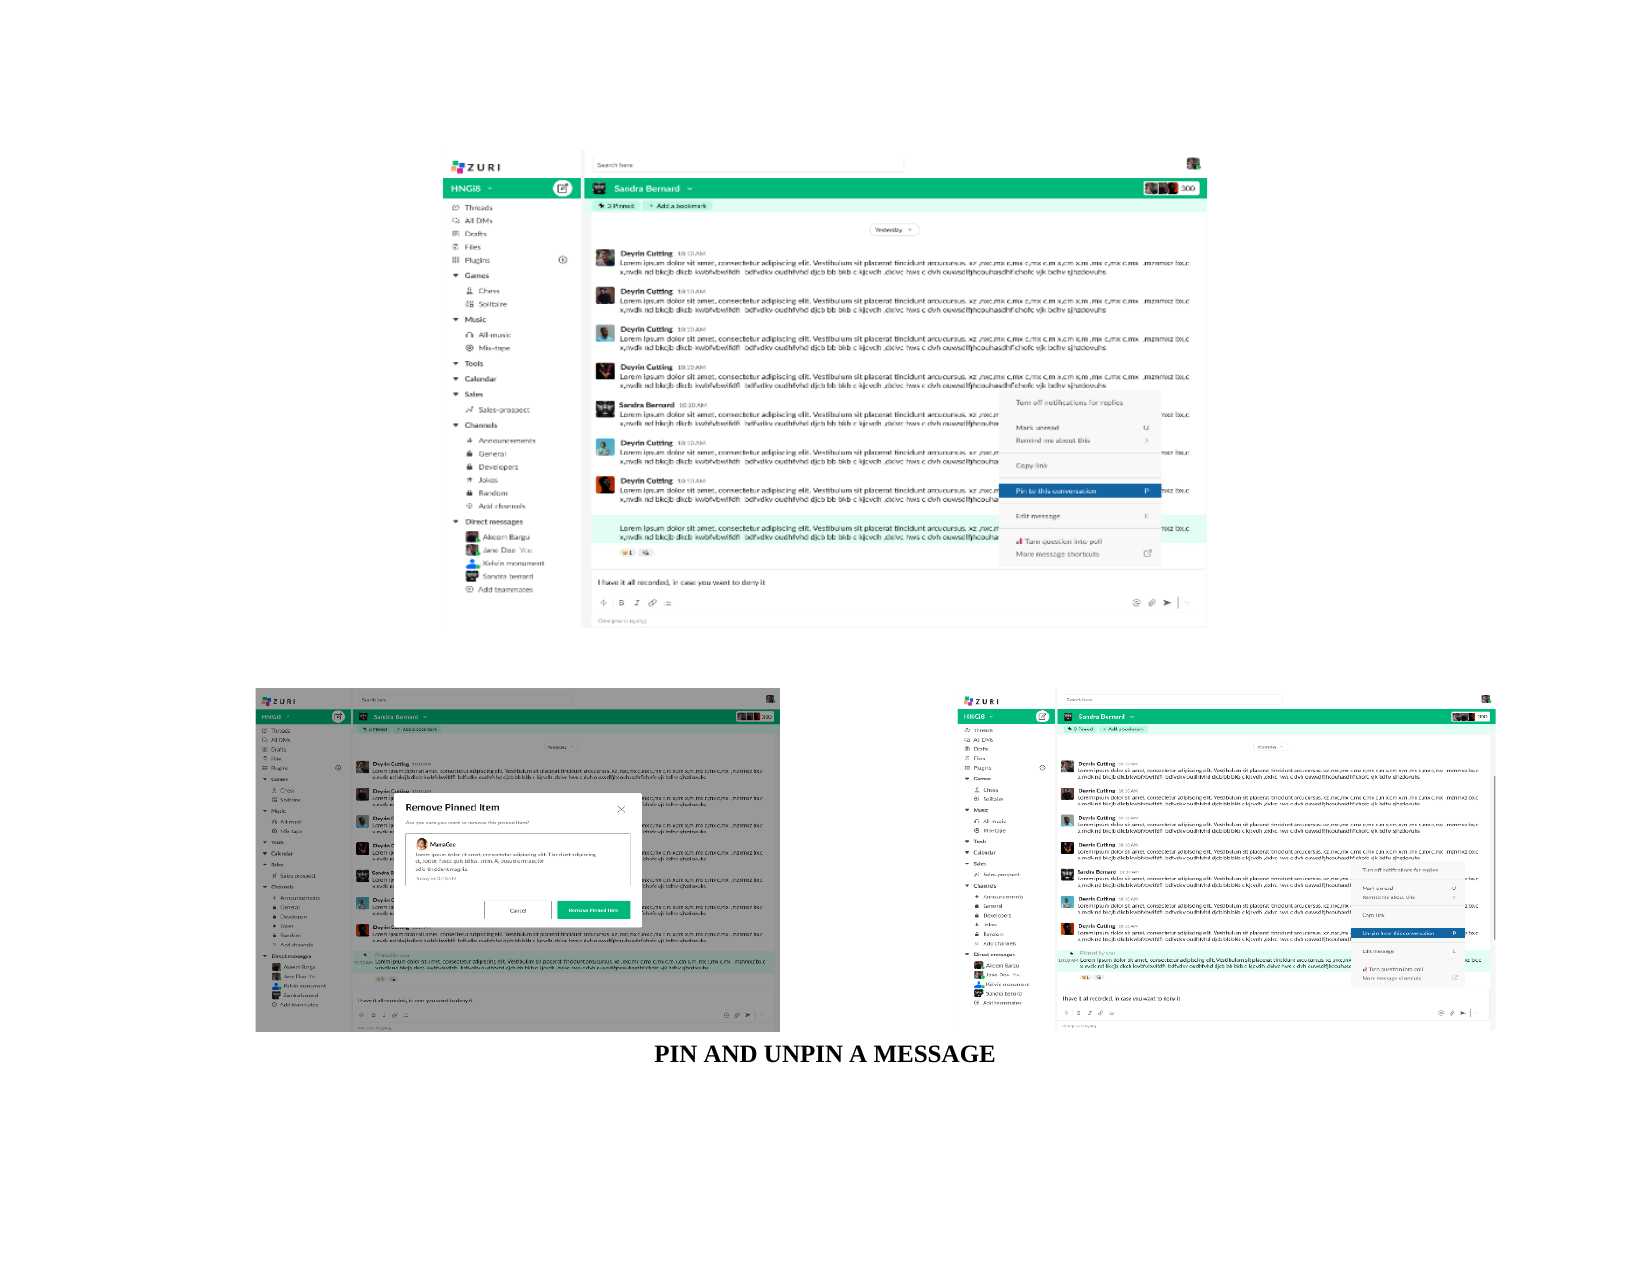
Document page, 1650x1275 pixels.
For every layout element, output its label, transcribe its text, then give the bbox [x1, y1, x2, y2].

picture [957, 688, 1496, 1030]
picture [255, 688, 780, 1032]
text PIN AND UNPIN A MESSAGE [150, 1039, 1500, 1068]
picture [442, 150, 1208, 628]
